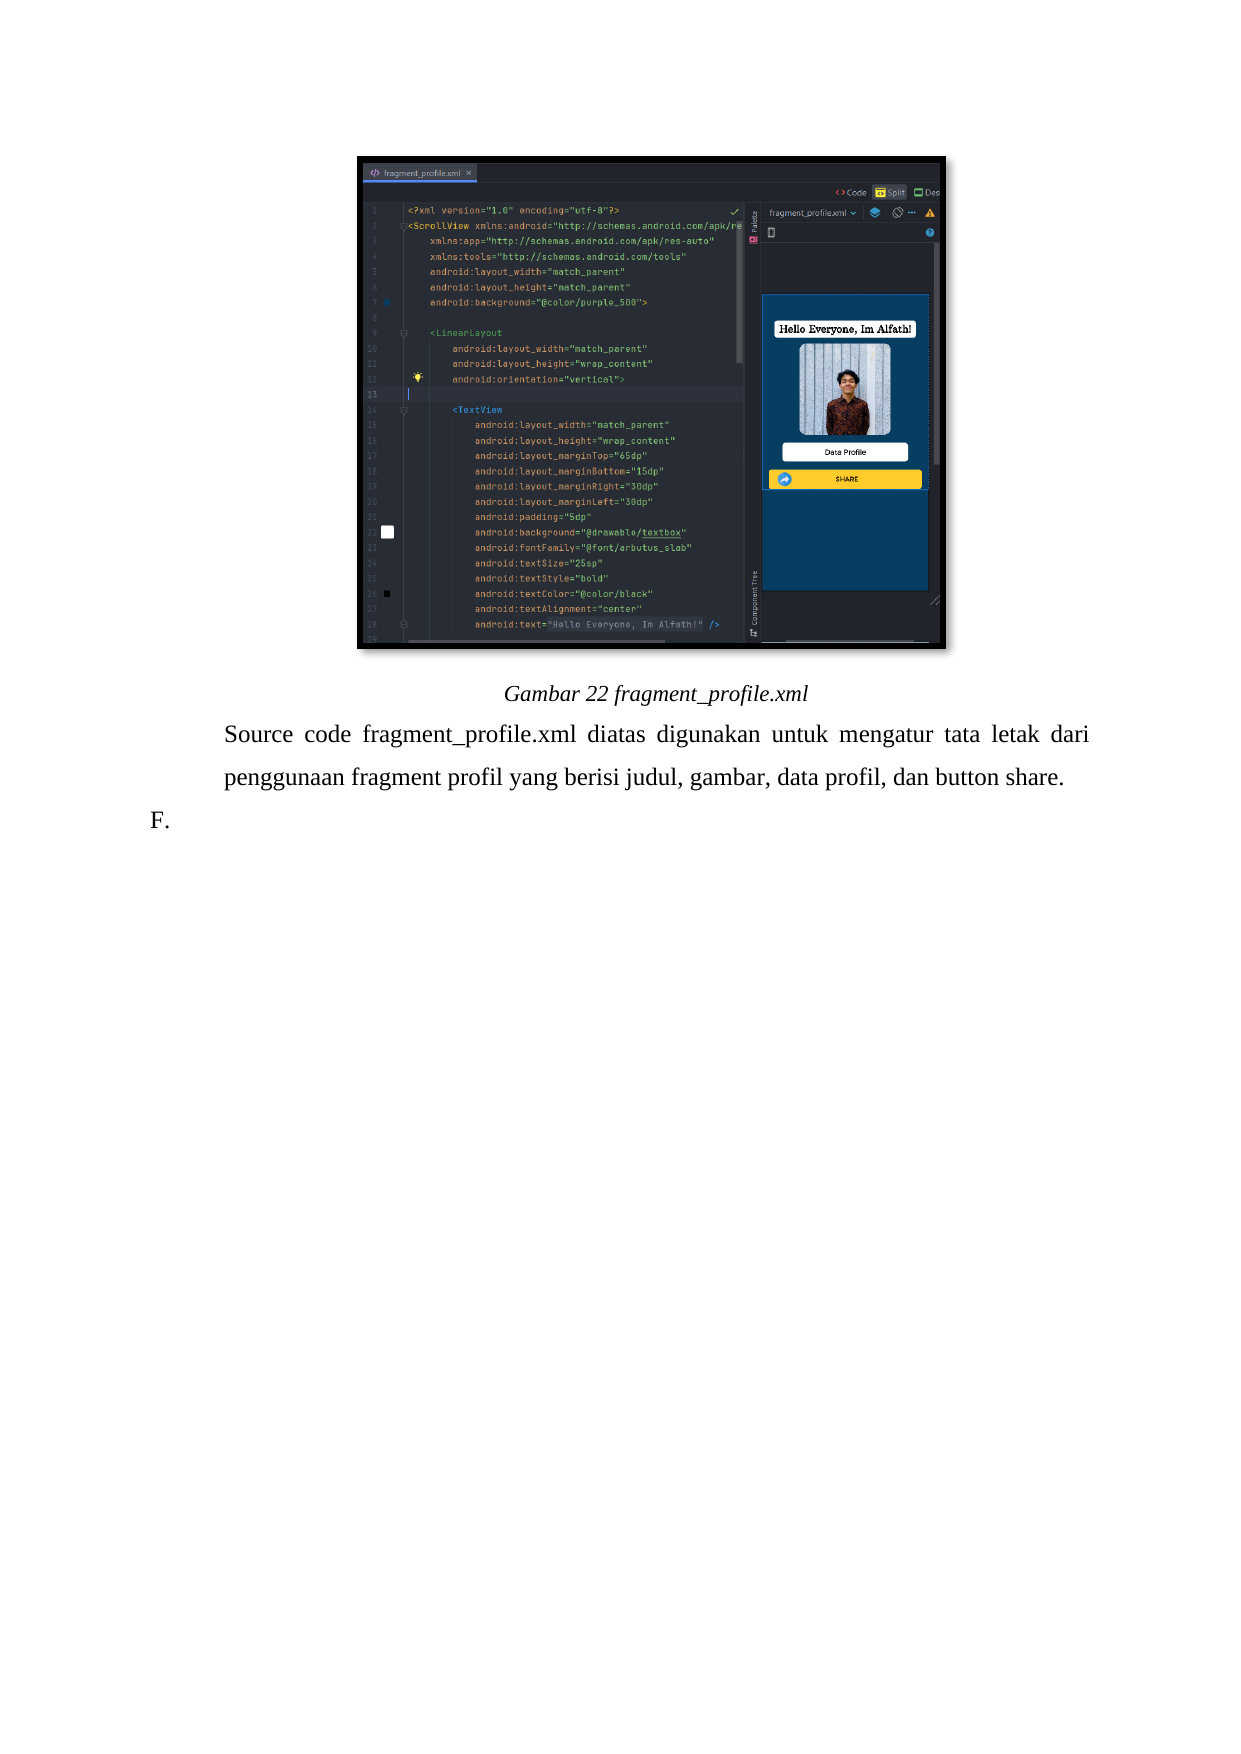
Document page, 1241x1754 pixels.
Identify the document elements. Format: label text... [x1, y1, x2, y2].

picture [363, 163, 940, 643]
list Source code fragment_profile.xml diatas digunakan untuk mengatur tata letak dari penggunaan fragment profil yang berisi judul, gambar, data profil, dan button share. [224, 719, 1090, 791]
list Gambar 22 fragment_profile.xml [224, 680, 1090, 706]
